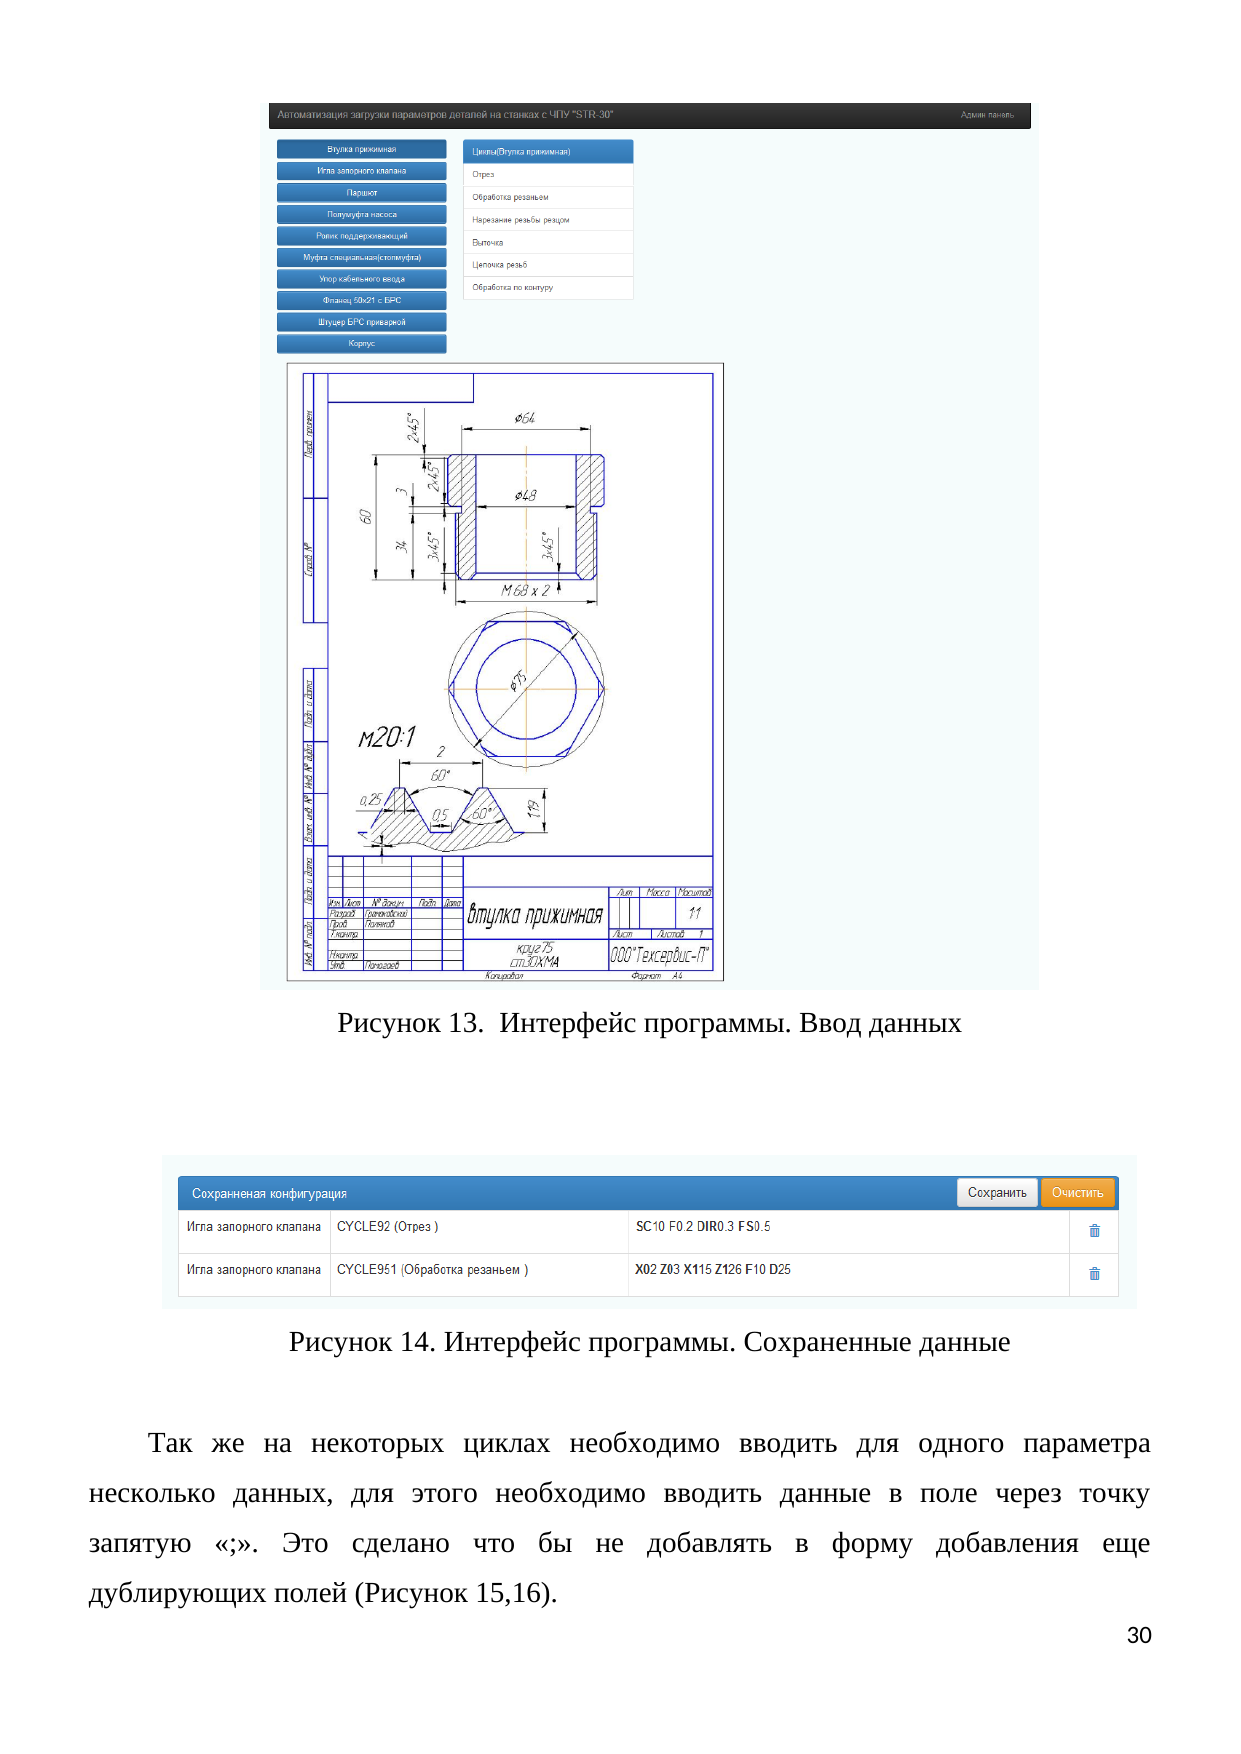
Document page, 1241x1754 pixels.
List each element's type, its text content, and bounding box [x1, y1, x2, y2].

text Так же на некоторых циклах необходимо вводить для одного параметра несколько данных, для этого необходимо вводить данные в поле через точку запятую «;». Это сделано что бы не добавлять в форму добавления еще дублирующих полей (Рисунок 15,16). [89, 1425, 1152, 1609]
text Рисунок 14. Интерфейс программы. Сохраненные данные [89, 1324, 1152, 1358]
text Рисунок 13. Интерфейс программы. Ввод данных [89, 1005, 1152, 1038]
picture [260, 103, 1039, 990]
picture [162, 1155, 1137, 1309]
